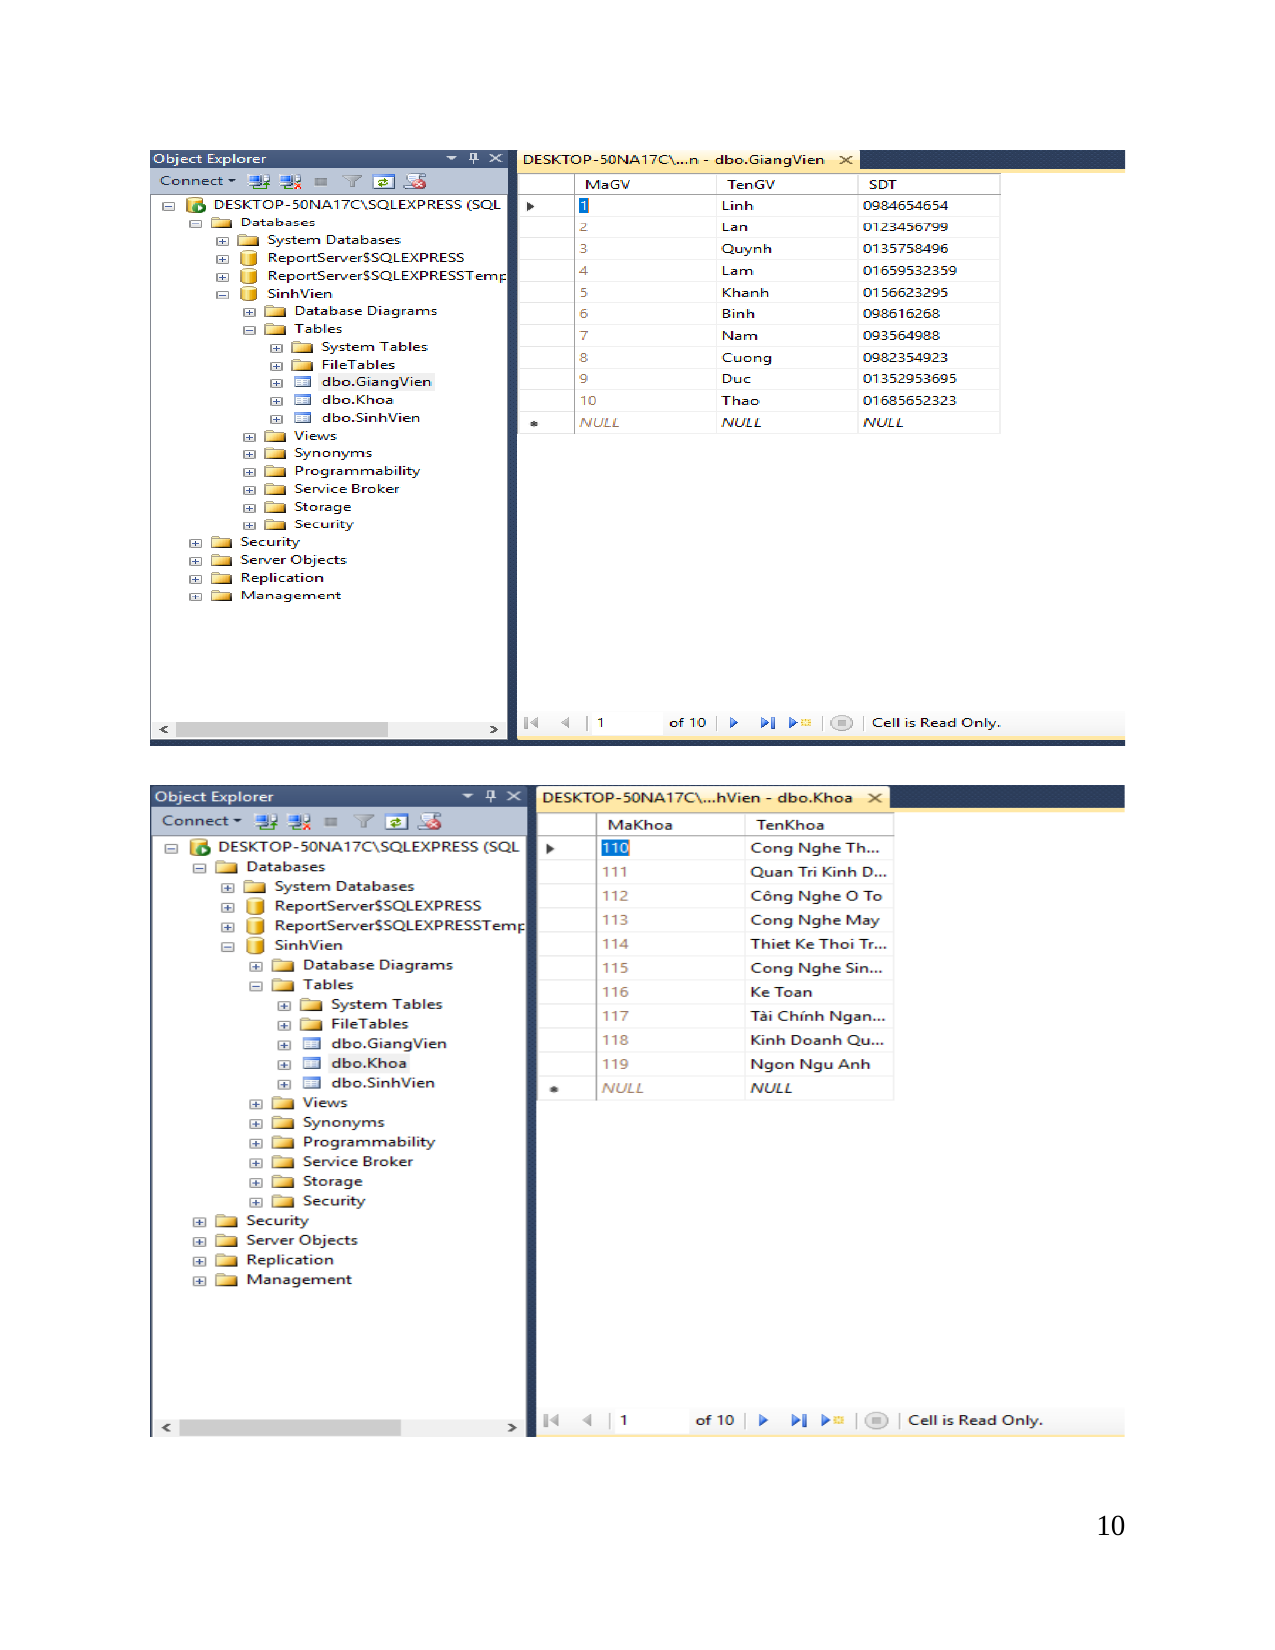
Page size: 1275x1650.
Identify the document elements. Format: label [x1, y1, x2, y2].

picture [150, 150, 1125, 746]
picture [150, 785, 1125, 1437]
